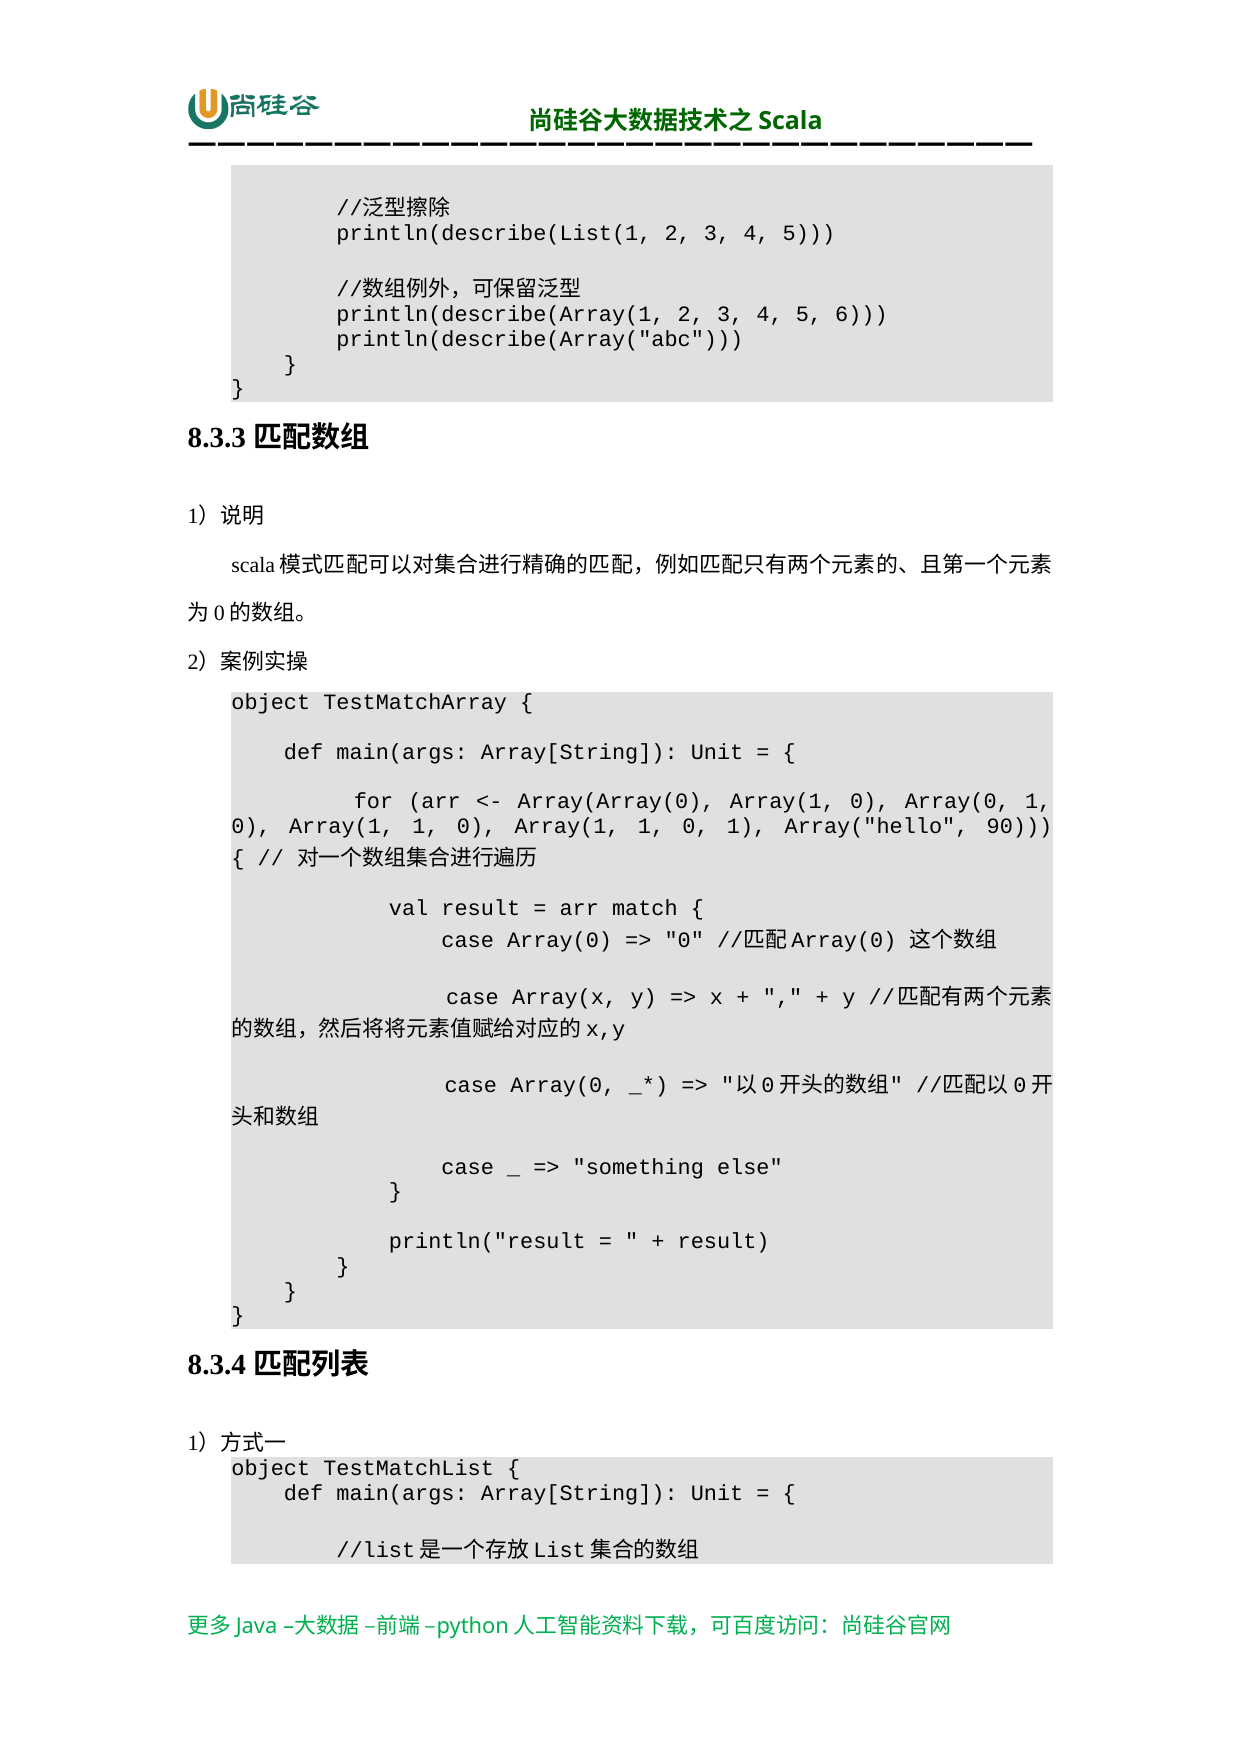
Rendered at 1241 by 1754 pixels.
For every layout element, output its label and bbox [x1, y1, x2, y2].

picture [187, 88, 321, 130]
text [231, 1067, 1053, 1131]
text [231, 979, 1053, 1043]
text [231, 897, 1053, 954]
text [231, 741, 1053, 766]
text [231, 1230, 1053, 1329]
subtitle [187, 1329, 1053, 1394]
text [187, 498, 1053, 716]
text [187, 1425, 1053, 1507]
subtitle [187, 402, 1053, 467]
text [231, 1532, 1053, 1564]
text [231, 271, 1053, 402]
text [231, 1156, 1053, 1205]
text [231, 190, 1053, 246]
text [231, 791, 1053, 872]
